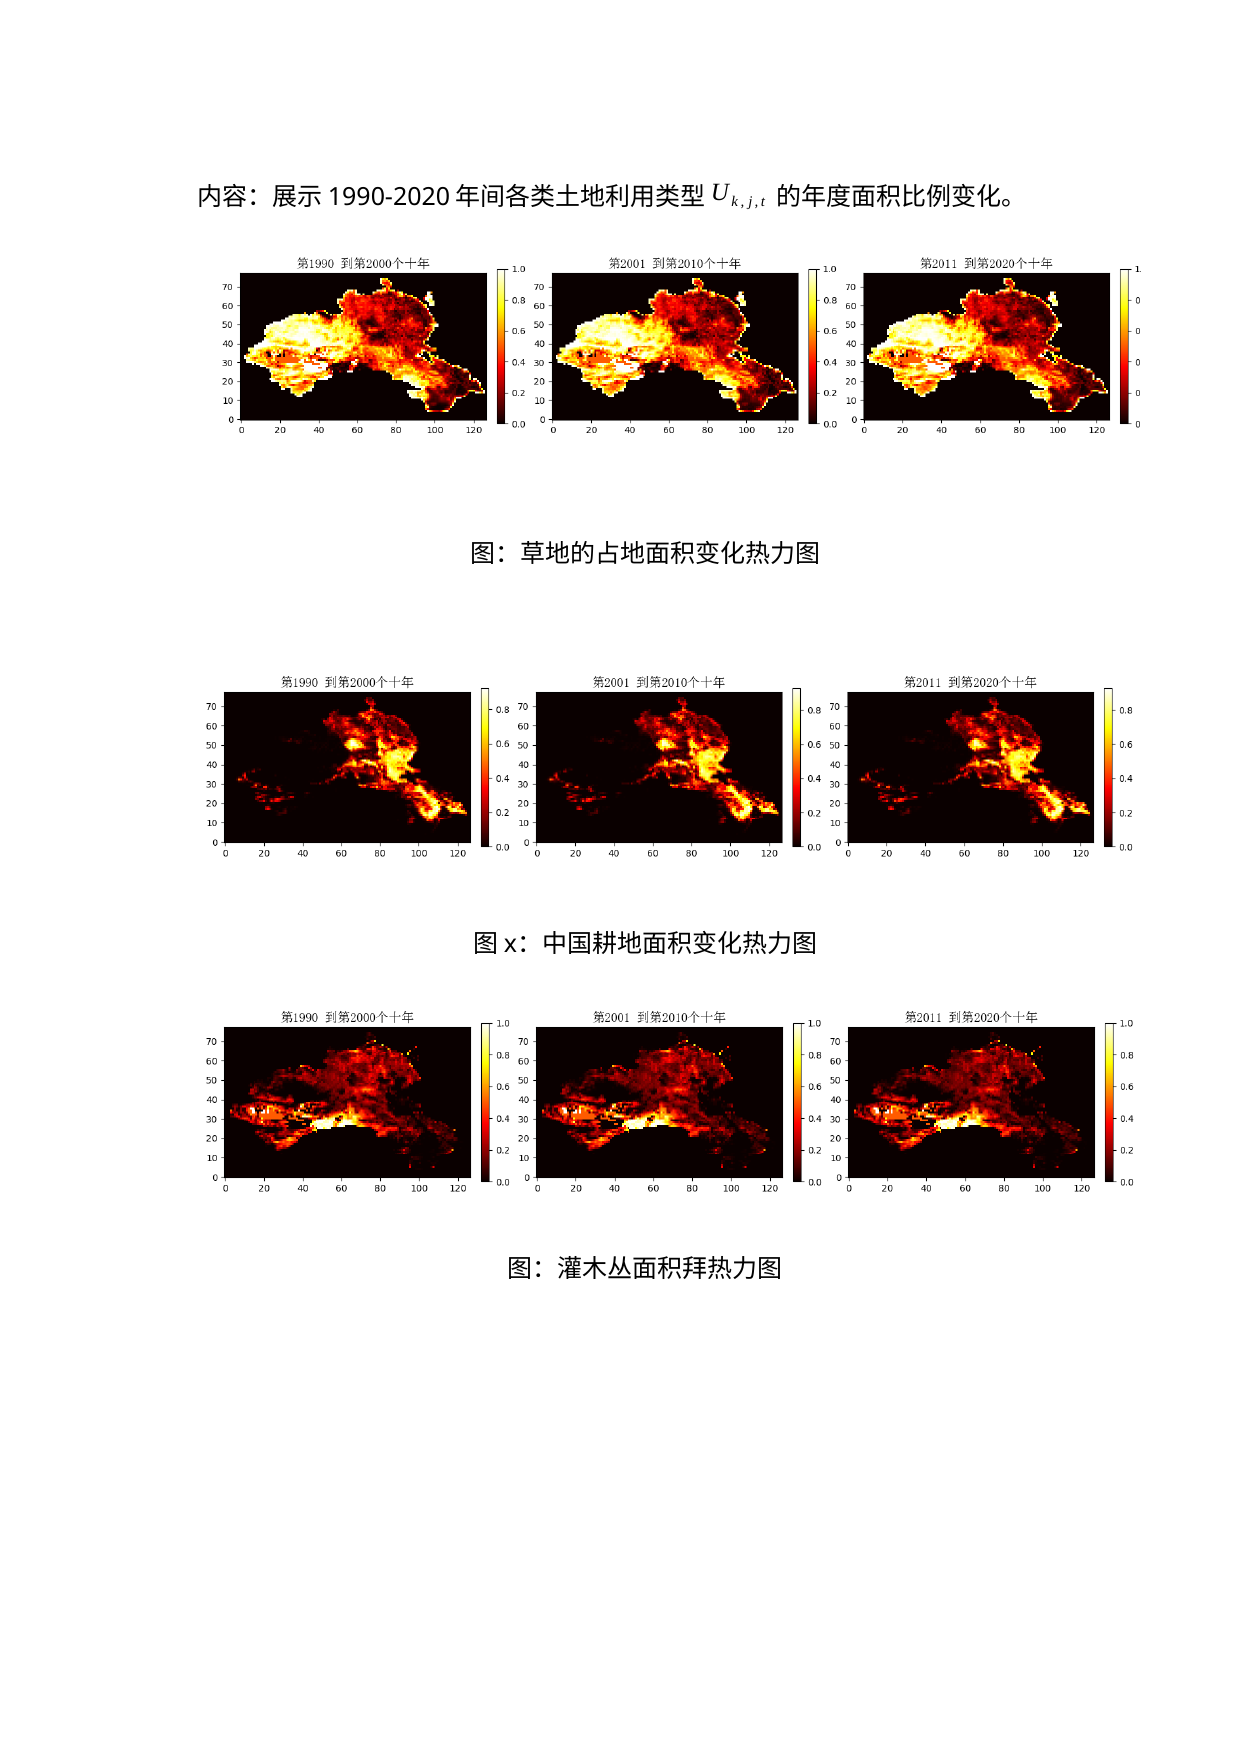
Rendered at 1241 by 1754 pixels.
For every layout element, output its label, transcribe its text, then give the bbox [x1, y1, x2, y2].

text 图：草地的占地面积变化热力图 [148, 519, 1092, 584]
text 图x：中国耕地面积变化热力图 [148, 909, 1092, 974]
text 内容：展示1990-2020年间各类土地利用类型 的年度面积比例变化。 [148, 162, 1092, 227]
picture [197, 649, 1141, 882]
text 图：灌木丛面积拜热力图 [148, 1234, 1092, 1299]
picture [213, 227, 1141, 497]
picture [197, 974, 1142, 1219]
